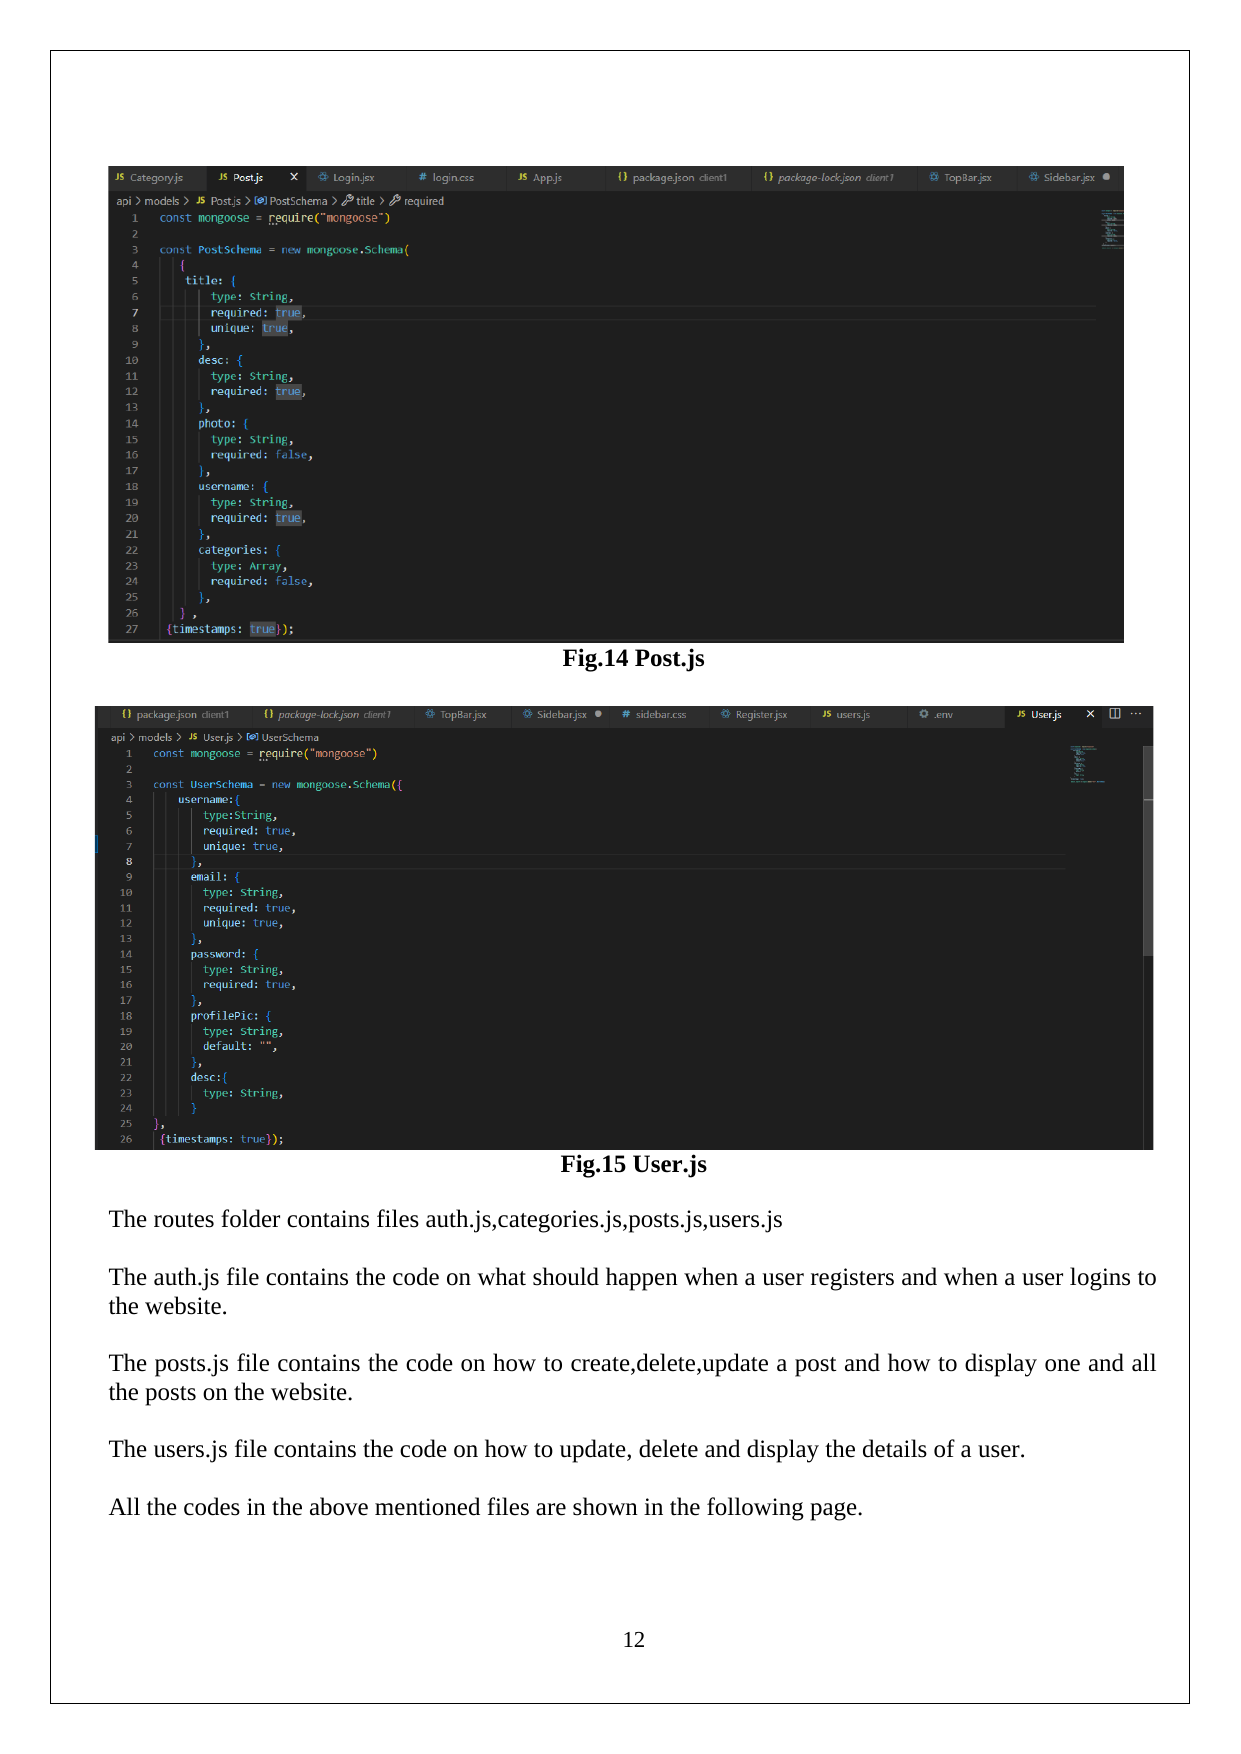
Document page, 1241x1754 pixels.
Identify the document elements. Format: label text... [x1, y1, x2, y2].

text The posts.js file contains the code on how to create,delete,update a post and how to display one and all the posts on the website. [108, 1348, 1159, 1406]
text The users.js file contains the code on how to update, delete and display the details of a user. [108, 1434, 1159, 1463]
text The routes folder contains files auth.js,categories.js,posts.js,users.js [108, 1204, 1159, 1233]
picture [108, 166, 1124, 643]
picture [94, 706, 1154, 1150]
text All the codes in the above mentioned files are shown in the following page. [108, 1492, 1159, 1521]
text The auth.js file contains the code on what should happen when a user registers and when a user logins to the website. [108, 1262, 1159, 1319]
text Fig.14 Post.js [108, 643, 1159, 672]
